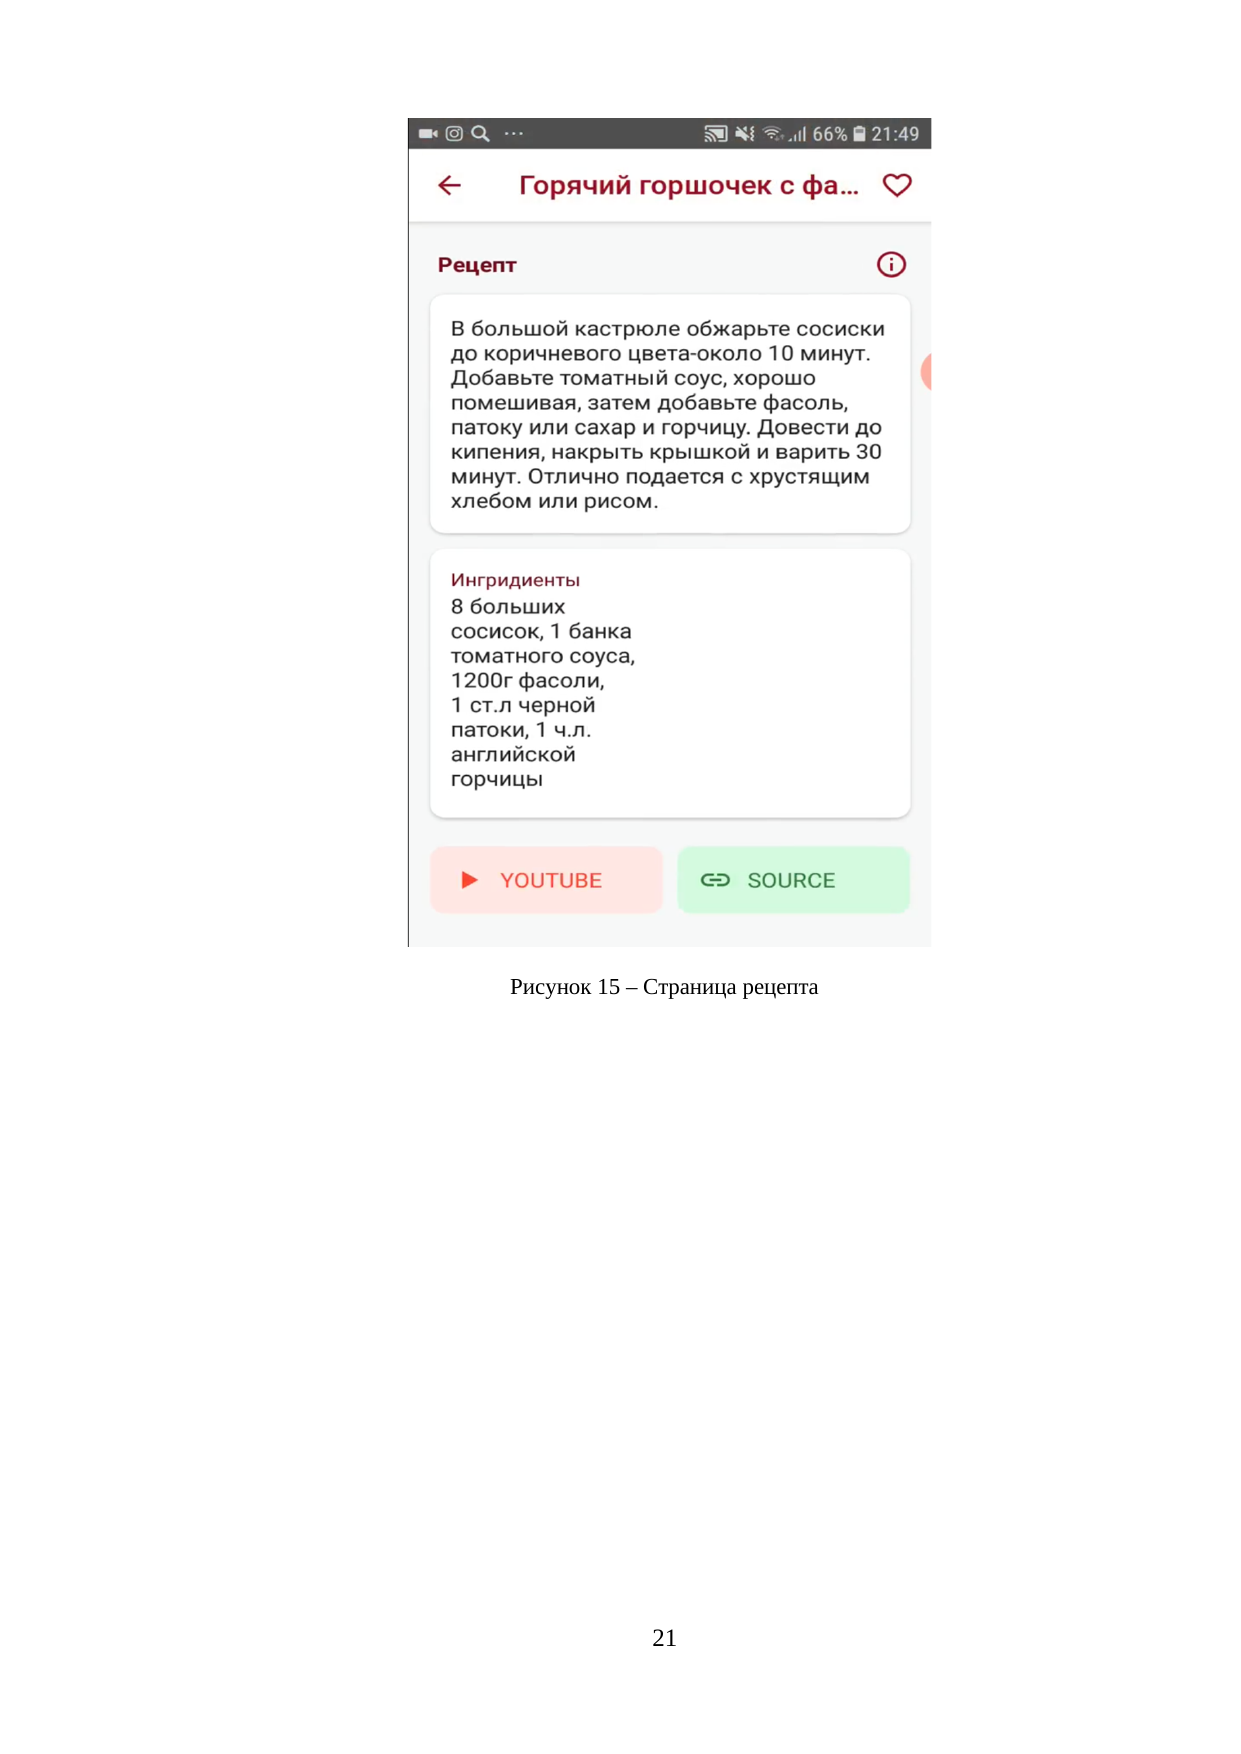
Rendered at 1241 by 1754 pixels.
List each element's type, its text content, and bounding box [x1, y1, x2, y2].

text Рисунок 15 – Страница рецепта [177, 973, 1152, 1000]
picture [407, 118, 932, 947]
